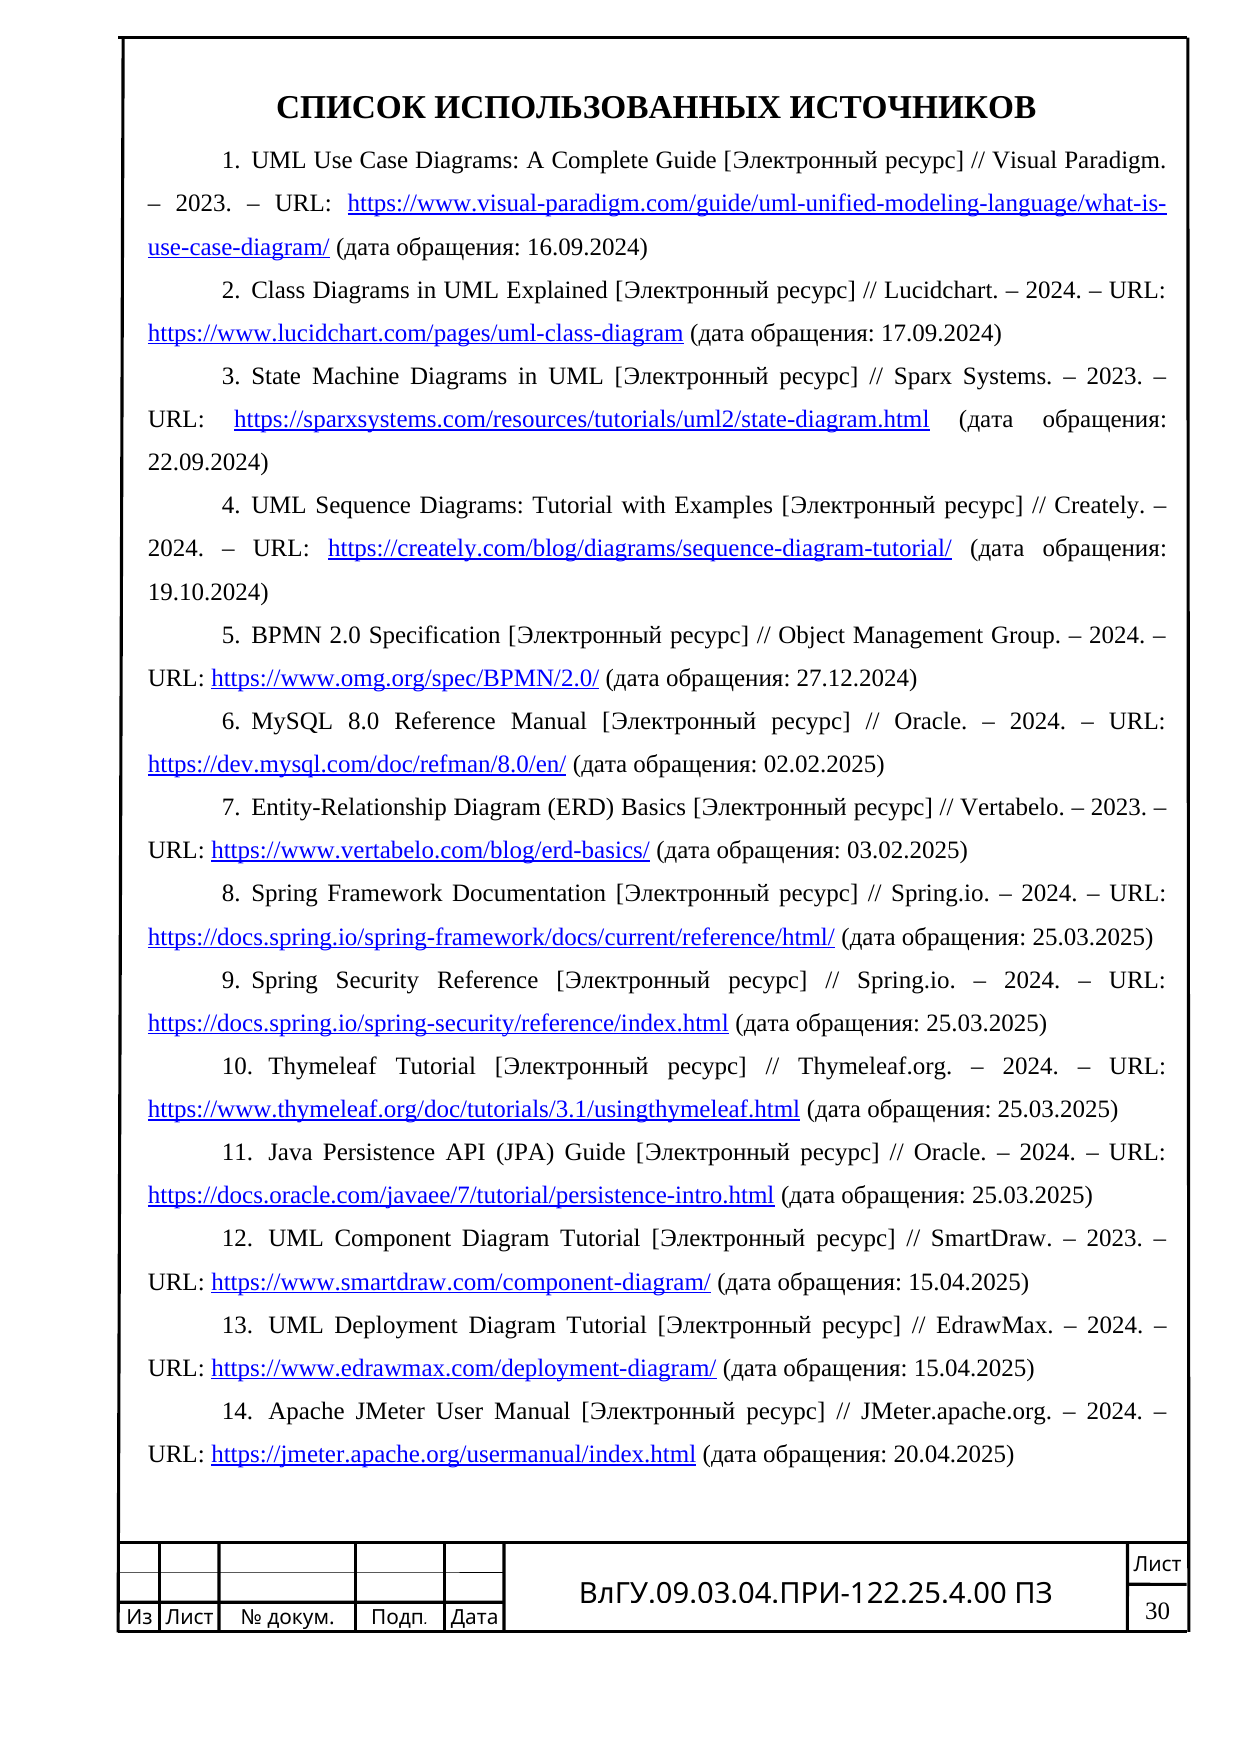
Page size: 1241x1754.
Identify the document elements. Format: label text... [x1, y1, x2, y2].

title СПИСОК ИСПОЛЬЗОВАННЫХ ИСТОЧНИКОВ [118, 88, 1194, 126]
list MySQL 8.0 Reference Manual [Электронный ресурс] // Oracle. – 2024. – URL: https://dev.mysql.com/doc/refman/8.0/en/ (дата обращения: 02.02.2025) [148, 706, 1167, 778]
list Java Persistence API (JPA) Guide [Электронный ресурс] // Oracle. – 2024. – URL: https://docs.oracle.com/javaee/7/tutorial/persistence-intro.html (дата обращения: 25.03.2025) [148, 1137, 1167, 1209]
list UML Use Case Diagrams: A Complete Guide [Электронный ресурс] // Visual Paradigm. – 2023. – URL: https://www.visual-paradigm.com/guide/uml-unified-modeling-language/what-is-use-case-diagram/ (дата обращения: 16.09.2024) [148, 145, 1167, 260]
list Spring Security Reference [Электронный ресурс] // Spring.io. – 2024. – URL: https://docs.spring.io/spring-security/reference/index.html (дата обращения: 25.03.2025) [148, 965, 1167, 1037]
list Apache JMeter User Manual [Электронный ресурс] // JMeter.apache.org. – 2024. – URL: https://jmeter.apache.org/usermanual/index.html (дата обращения: 20.04.2025) [148, 1396, 1167, 1468]
list Thymeleaf Tutorial [Электронный ресурс] // Thymeleaf.org. – 2024. – URL: https://www.thymeleaf.org/doc/tutorials/3.1/usingthymeleaf.html (дата обращения: 25.03.2025) [148, 1051, 1167, 1123]
list Class Diagrams in UML Explained [Электронный ресурс] // Lucidchart. – 2024. – URL: https://www.lucidchart.com/pages/uml-class-diagram (дата обращения: 17.09.2024) [148, 275, 1167, 347]
list BPMN 2.0 Specification [Электронный ресурс] // Object Management Group. – 2024. – URL: https://www.omg.org/spec/BPMN/2.0/ (дата обращения: 27.12.2024) [148, 620, 1167, 692]
list Spring Framework Documentation [Электронный ресурс] // Spring.io. – 2024. – URL: https://docs.spring.io/spring-framework/docs/current/reference/html/ (дата обращения: 25.03.2025) [148, 878, 1167, 950]
list State Machine Diagrams in UML [Электронный ресурс] // Sparx Systems. – 2023. – URL: https://sparxsystems.com/resources/tutorials/uml2/state-diagram.html (дата обращения: 22.09.2024) [148, 361, 1167, 476]
list UML Deployment Diagram Tutorial [Электронный ресурс] // EdrawMax. – 2024. – URL: https://www.edrawmax.com/deployment-diagram/ (дата обращения: 15.04.2025) [148, 1310, 1167, 1382]
list UML Component Diagram Tutorial [Электронный ресурс] // SmartDraw. – 2023. – URL: https://www.smartdraw.com/component-diagram/ (дата обращения: 15.04.2025) [148, 1223, 1167, 1295]
list UML Sequence Diagrams: Tutorial with Examples [Электронный ресурс] // Creately. – 2024. – URL: https://creately.com/blog/diagrams/sequence-diagram-tutorial/ (дата обращения: 19.10.2024) [148, 490, 1167, 605]
list Entity-Relationship Diagram (ERD) Basics [Электронный ресурс] // Vertabelo. – 2023. – URL: https://www.vertabelo.com/blog/erd-basics/ (дата обращения: 03.02.2025) [148, 792, 1167, 864]
